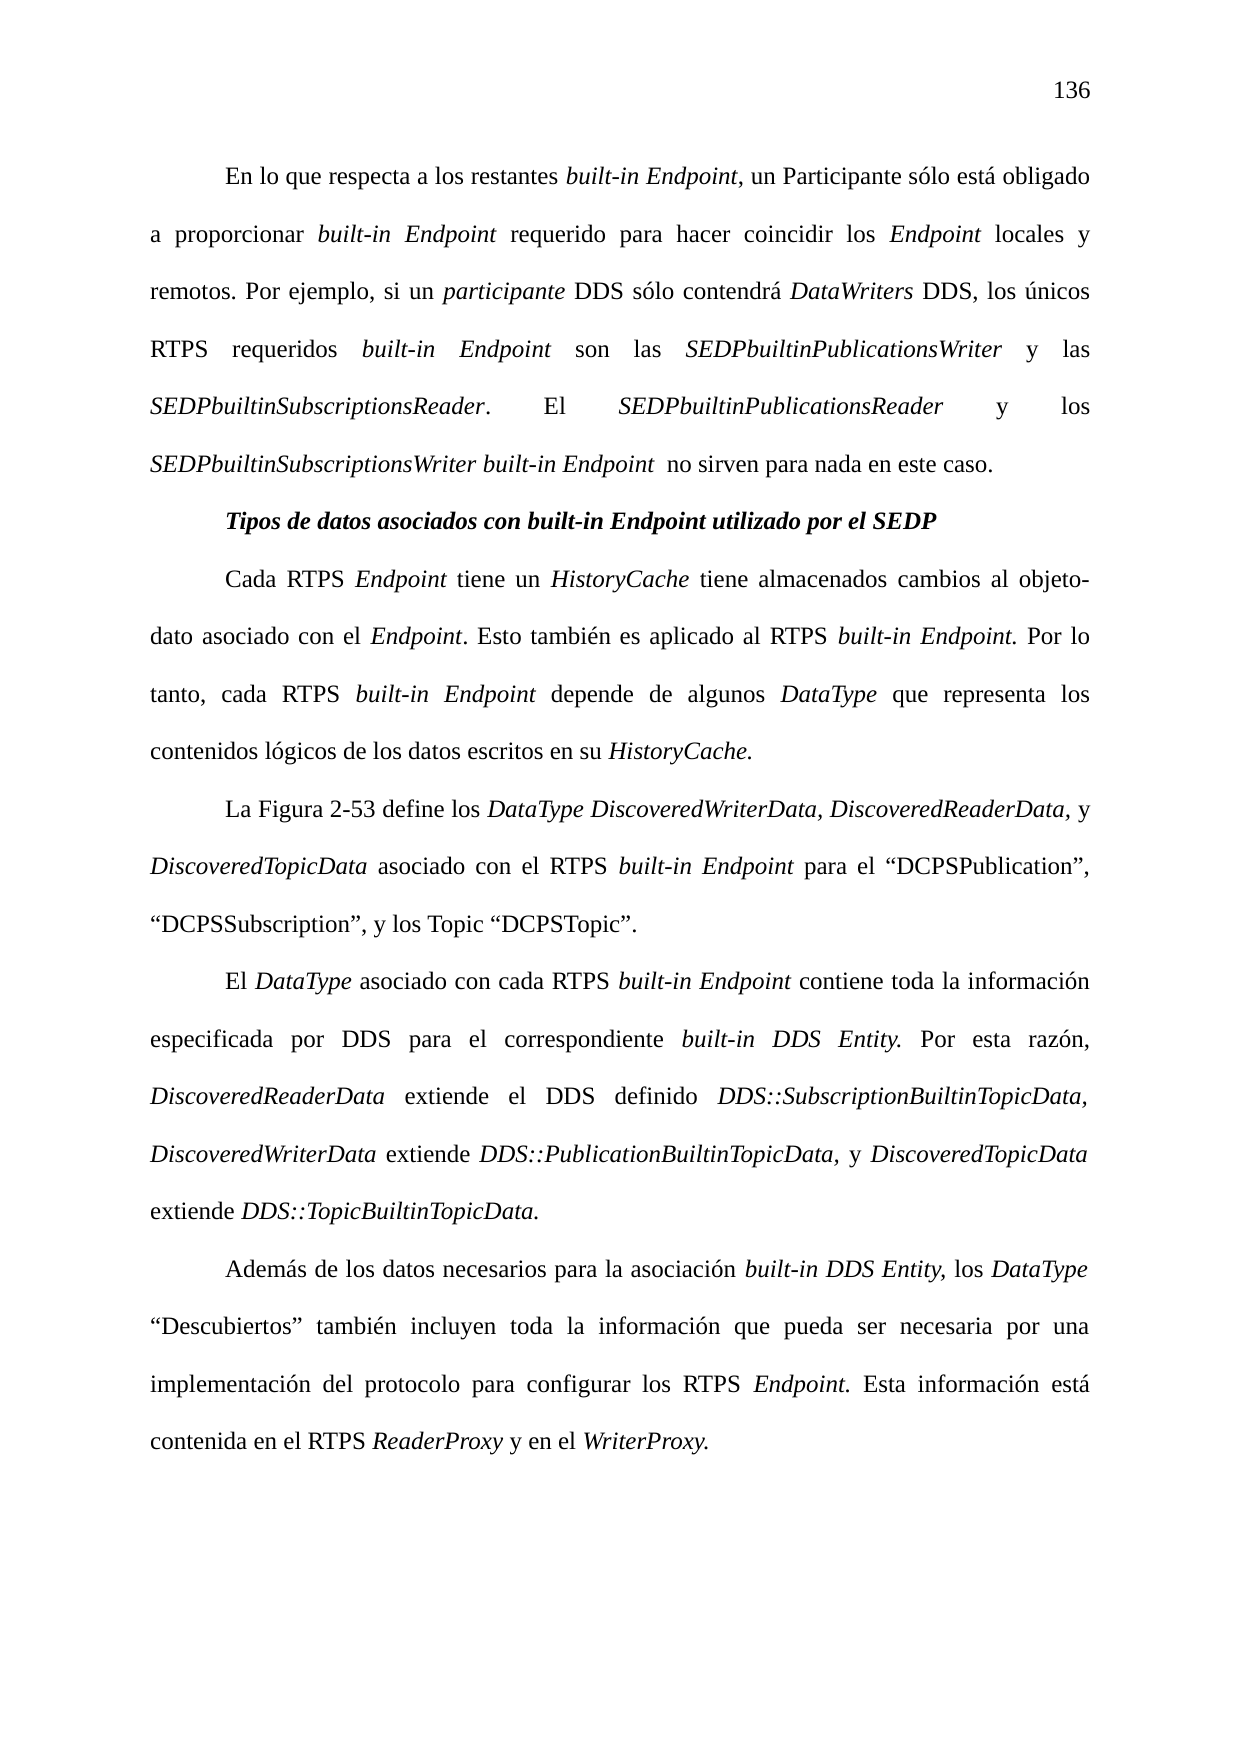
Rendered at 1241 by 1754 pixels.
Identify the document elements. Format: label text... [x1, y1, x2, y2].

subtitle Tipos de datos asociados con built-in Endpoint utilizado por el SEDP [150, 506, 1090, 535]
text Cada RTPS Endpoint tiene un HistoryCache tiene almacenados cambios al objeto-dato asociado con el Endpoint. Esto también es aplicado al RTPS built-in Endpoint. Por lo tanto, cada RTPS built-in Endpoint depende de algunos DataType que representa los contenidos lógicos de los datos escritos en su HistoryCache. [150, 564, 1090, 765]
text Además de los datos necesarios para la asociación built-in DDS Entity, los DataType “Descubiertos” también incluyen toda la información que pueda ser necesaria por una implementación del protocolo para configurar los RTPS Endpoint. Esta información está contenida en el RTPS ReaderProxy y en el WriterProxy. [150, 1254, 1090, 1455]
text El DataType asociado con cada RTPS built-in Endpoint contiene toda la información especificada por DDS para el correspondiente built-in DDS Entity. Por esta razón, DiscoveredReaderData extiende el DDS definido DDS::SubscriptionBuiltinTopicData, DiscoveredWriterData extiende DDS::PublicationBuiltinTopicData, y DiscoveredTopicData extiende DDS::TopicBuiltinTopicData. [150, 966, 1090, 1225]
text En lo que respecta a los restantes built-in Endpoint, un Participante sólo está obligado a proporcionar built-in Endpoint requerido para hacer coincidir los Endpoint locales y remotos. Por ejemplo, si un participante DDS sólo contendrá DataWriters DDS, los únicos RTPS requeridos built-in Endpoint son las SEDPbuiltinPublicationsWriter y las SEDPbuiltinSubscriptionsReader. El SEDPbuiltinPublicationsReader y los SEDPbuiltinSubscriptionsWriter built-in Endpoint no sirven para nada en este caso. [150, 161, 1090, 477]
